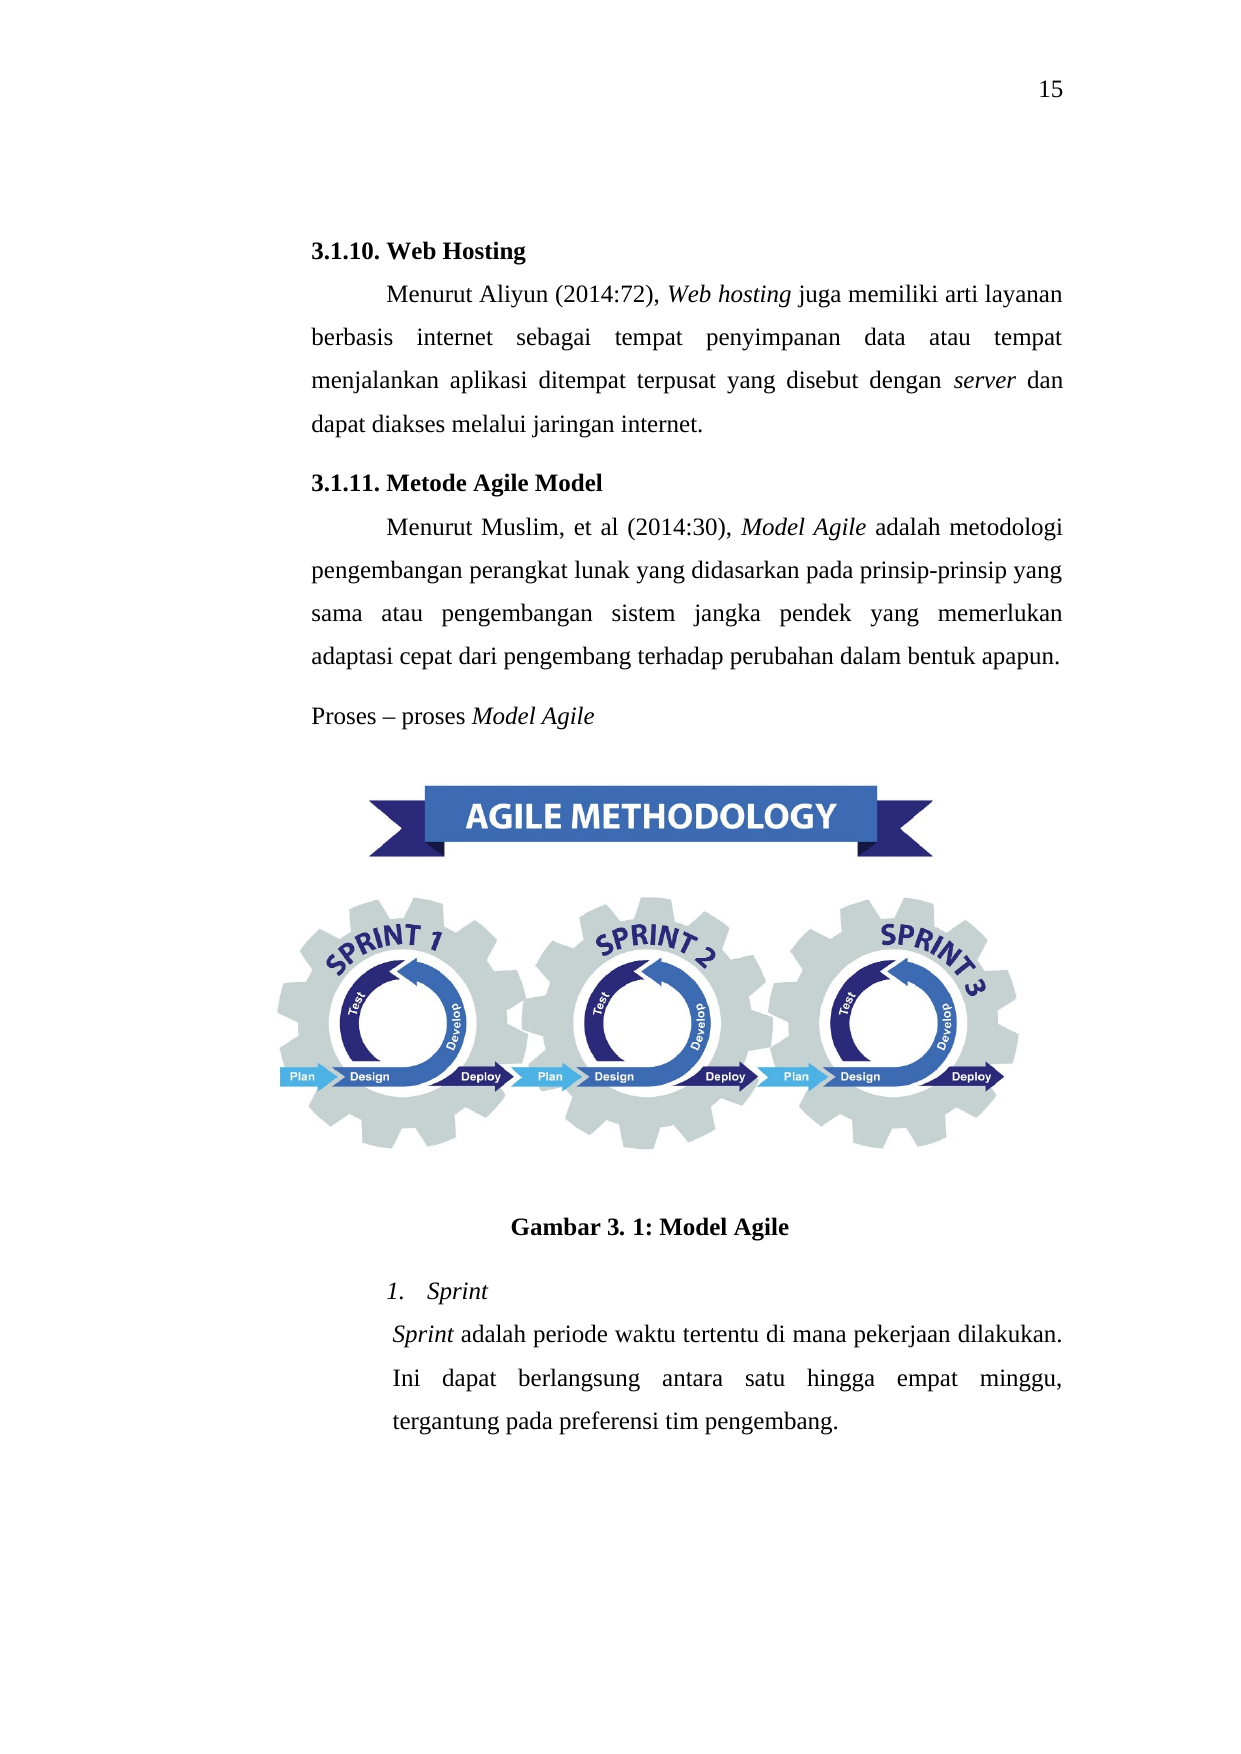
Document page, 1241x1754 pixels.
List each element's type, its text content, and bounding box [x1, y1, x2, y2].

list Sprint [386, 1276, 1063, 1305]
list Sprint adalah periode waktu tertentu di mana pekerjaan dilakukan. Ini dapat berlangsung antara satu hingga empat minggu, tergantung pada preferensi tim pengembang. [392, 1319, 1063, 1434]
text Menurut Muslim, et al (2014:30), Model Agile adalah metodologi pengembangan perangkat lunak yang didasarkan pada prinsip-prinsip yang sama atau pengembangan sistem jangka pendek yang memerlukan adaptasi cepat dari pengembang terhadap perubahan dalam bentuk apapun. [311, 512, 1063, 670]
text Proses – proses Model Agile [236, 701, 1063, 729]
picture [236, 760, 1063, 1182]
text Menurut Aliyun (2014:72), Web hosting juga memiliki arti layanan berbasis internet sebagai tempat penyimpanan data atau tempat menjalankan aplikasi ditempat terpusat yang disebut dengan server dan dapat diakses melalui jaringan internet. [311, 279, 1063, 437]
subtitle Metode Agile Model [311, 468, 1063, 497]
subtitle Web Hosting [311, 236, 1063, 265]
text Gambar 3. 1: Model Agile [236, 1212, 1063, 1241]
